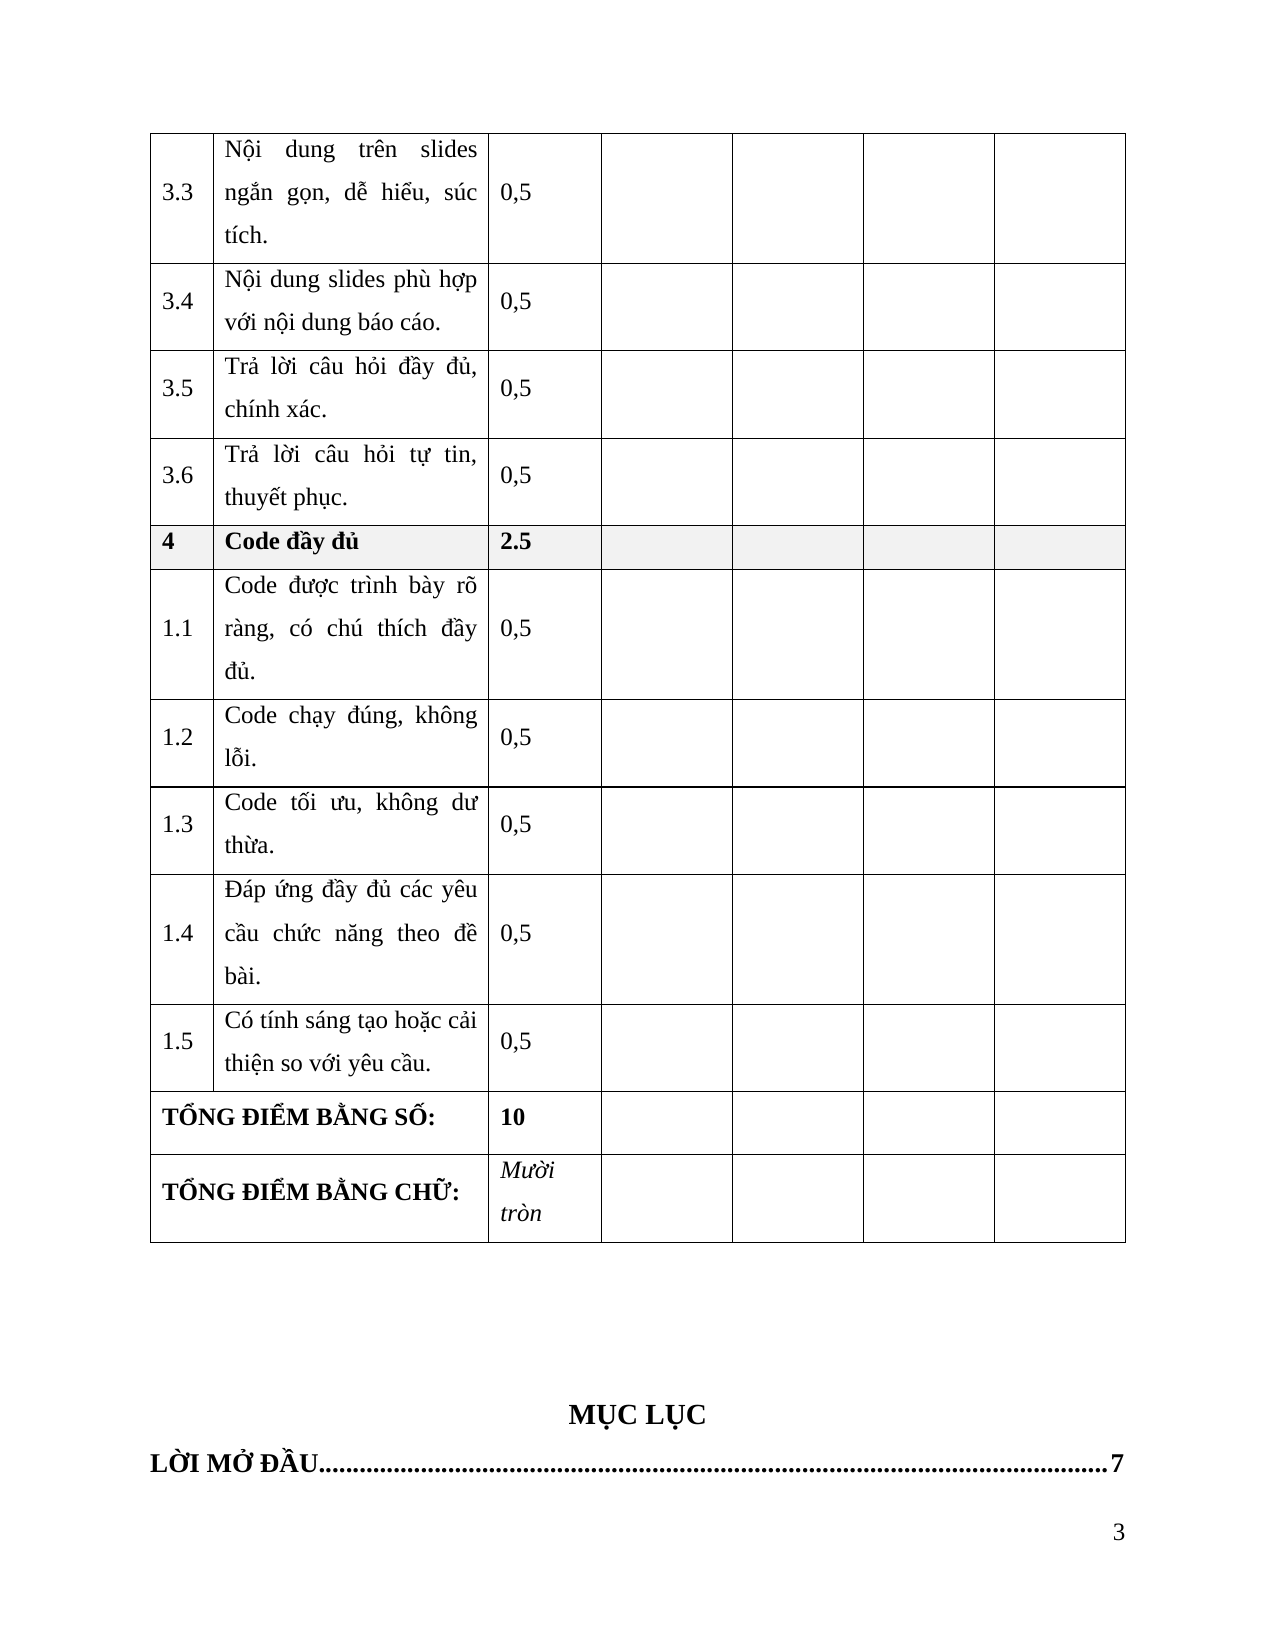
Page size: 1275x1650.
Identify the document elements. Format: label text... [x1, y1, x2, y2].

table_cell [995, 570, 1125, 699]
table_cell [995, 264, 1125, 350]
table_cell Đáp ứng đầy đủ các yêu cầu chức năng theo đề bài. [214, 875, 488, 1004]
table_cell [733, 264, 863, 350]
table_cell [733, 788, 863, 873]
table_cell [733, 1092, 863, 1154]
table_cell 2.5 [489, 526, 601, 569]
table_cell 0,5 [489, 570, 601, 699]
table_cell [864, 1005, 994, 1091]
table_cell [864, 788, 994, 873]
table_cell [864, 264, 994, 350]
table_cell [864, 570, 994, 699]
table_cell [733, 570, 863, 699]
table_cell 1.1 [151, 570, 213, 699]
table_cell 0,5 [489, 875, 601, 1004]
table_cell 4 [151, 526, 213, 569]
table_cell 0,5 [489, 788, 601, 873]
table_cell 0,5 [489, 264, 601, 350]
table_cell [733, 700, 863, 786]
table_cell Có tính sáng tạo hoặc cải thiện so với yêu cầu. [214, 1005, 488, 1091]
table_cell [995, 1005, 1125, 1091]
table_cell [602, 788, 732, 873]
table_cell 0,5 [489, 134, 601, 263]
table_cell Nội dung trên slides ngắn gọn, dễ hiểu, súc tích. [214, 134, 488, 263]
table_cell [733, 1005, 863, 1091]
table_cell [733, 1155, 863, 1242]
table_cell [733, 875, 863, 1004]
table_cell 1.2 [151, 700, 213, 786]
table_cell [602, 875, 732, 1004]
table_cell 1.5 [151, 1005, 213, 1091]
table_cell Code đầy đủ [214, 526, 488, 569]
table_cell [602, 570, 732, 699]
table_cell [733, 134, 863, 263]
table_cell [864, 439, 994, 525]
table_cell [602, 1092, 732, 1154]
table_cell 10 [489, 1092, 601, 1154]
table_cell Nội dung slides phù hợp với nội dung báo cáo. [214, 264, 488, 350]
table_cell 0,5 [489, 700, 601, 786]
table_cell [602, 264, 732, 350]
table_cell [864, 1155, 994, 1242]
table_cell Code được trình bày rõ ràng, có chú thích đầy đủ. [214, 570, 488, 699]
table_cell [602, 134, 732, 263]
table_cell [864, 875, 994, 1004]
table_cell Mười tròn [489, 1155, 601, 1242]
table_cell [995, 1092, 1125, 1154]
table_cell 3.6 [151, 439, 213, 525]
table_cell [864, 1092, 994, 1154]
table_cell Code chạy đúng, không lỗi. [214, 700, 488, 786]
table_cell [602, 1155, 732, 1242]
table_cell Trả lời câu hỏi tự tin, thuyết phục. [214, 439, 488, 525]
table_cell [995, 700, 1125, 786]
table_cell [864, 351, 994, 438]
table_cell 0,5 [489, 351, 601, 438]
table_cell [995, 875, 1125, 1004]
table_cell [733, 526, 863, 569]
table_cell [602, 439, 732, 525]
table_cell 1.3 [151, 788, 213, 873]
table_cell [602, 526, 732, 569]
table_cell 0,5 [489, 1005, 601, 1091]
table_cell [995, 788, 1125, 873]
table_cell Trả lời câu hỏi đầy đủ, chính xác. [214, 351, 488, 438]
table_cell [602, 1005, 732, 1091]
table_cell [995, 439, 1125, 525]
table_cell [995, 351, 1125, 438]
table_cell Code tối ưu, không dư thừa. [214, 788, 488, 873]
table_cell [995, 526, 1125, 569]
table_cell TỔNG ĐIỂM BẰNG CHỮ: [151, 1155, 488, 1242]
table_cell [602, 700, 732, 786]
table_cell 3.5 [151, 351, 213, 438]
table_cell [864, 700, 994, 786]
table_cell [733, 439, 863, 525]
table_cell TỔNG ĐIỂM BẰNG SỐ: [151, 1092, 488, 1154]
table_cell 0,5 [489, 439, 601, 525]
table_cell 1.4 [151, 875, 213, 1004]
table_cell 3.4 [151, 264, 213, 350]
table_cell [602, 351, 732, 438]
table_cell [995, 134, 1125, 263]
table_cell [864, 526, 994, 569]
table_cell [864, 134, 994, 263]
table_cell 3.3 [151, 134, 213, 263]
table_cell [995, 1155, 1125, 1242]
table_cell [733, 351, 863, 438]
